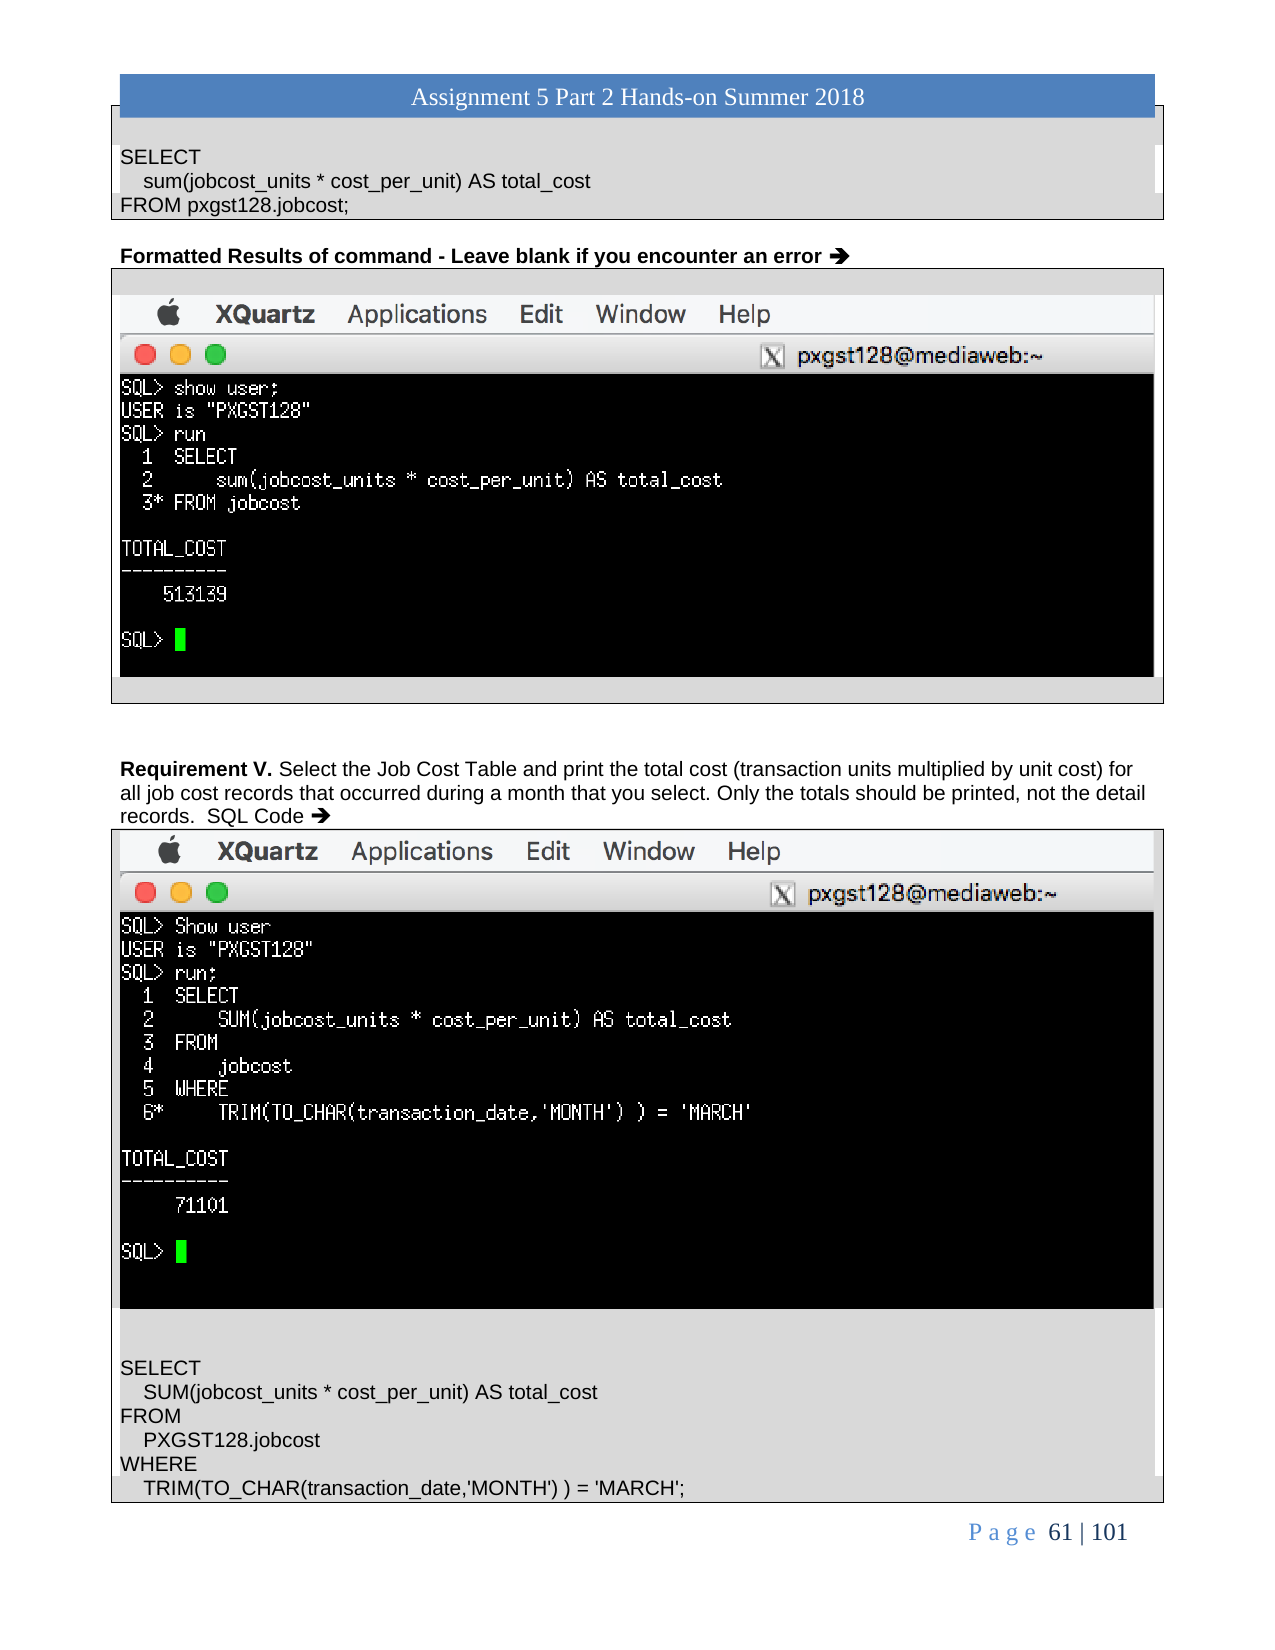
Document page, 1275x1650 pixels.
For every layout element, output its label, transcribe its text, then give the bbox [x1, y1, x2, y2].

text PXGST128.jobcost [120, 1428, 1155, 1452]
text WHERE [120, 1452, 1155, 1473]
picture [120, 295, 1154, 677]
text TRIM(TO_CHAR(transaction_date,'MONTH') ) = 'MARCH'; [112, 1473, 1163, 1502]
text FROM [120, 1404, 1155, 1428]
text SELECT [120, 145, 1155, 169]
text SELECT [120, 1356, 1155, 1380]
text SUM(jobcost_units * cost_per_unit) AS total_cost [120, 1380, 1155, 1404]
text sum(jobcost_units * cost_per_unit) AS total_cost [120, 169, 1155, 190]
picture [120, 831, 1154, 1309]
text FROM pxgst128.jobcost; [112, 190, 1163, 219]
text Formatted Results of command - Leave blank if you encounter an error [120, 244, 1155, 268]
text Requirement V. Select the Job Cost Table and print the total cost (transaction units multiplied by unit cost) for all job cost records that occurred during a month that you select. Only the totals should be printed, not the detail records. SQL Code [120, 756, 1155, 828]
